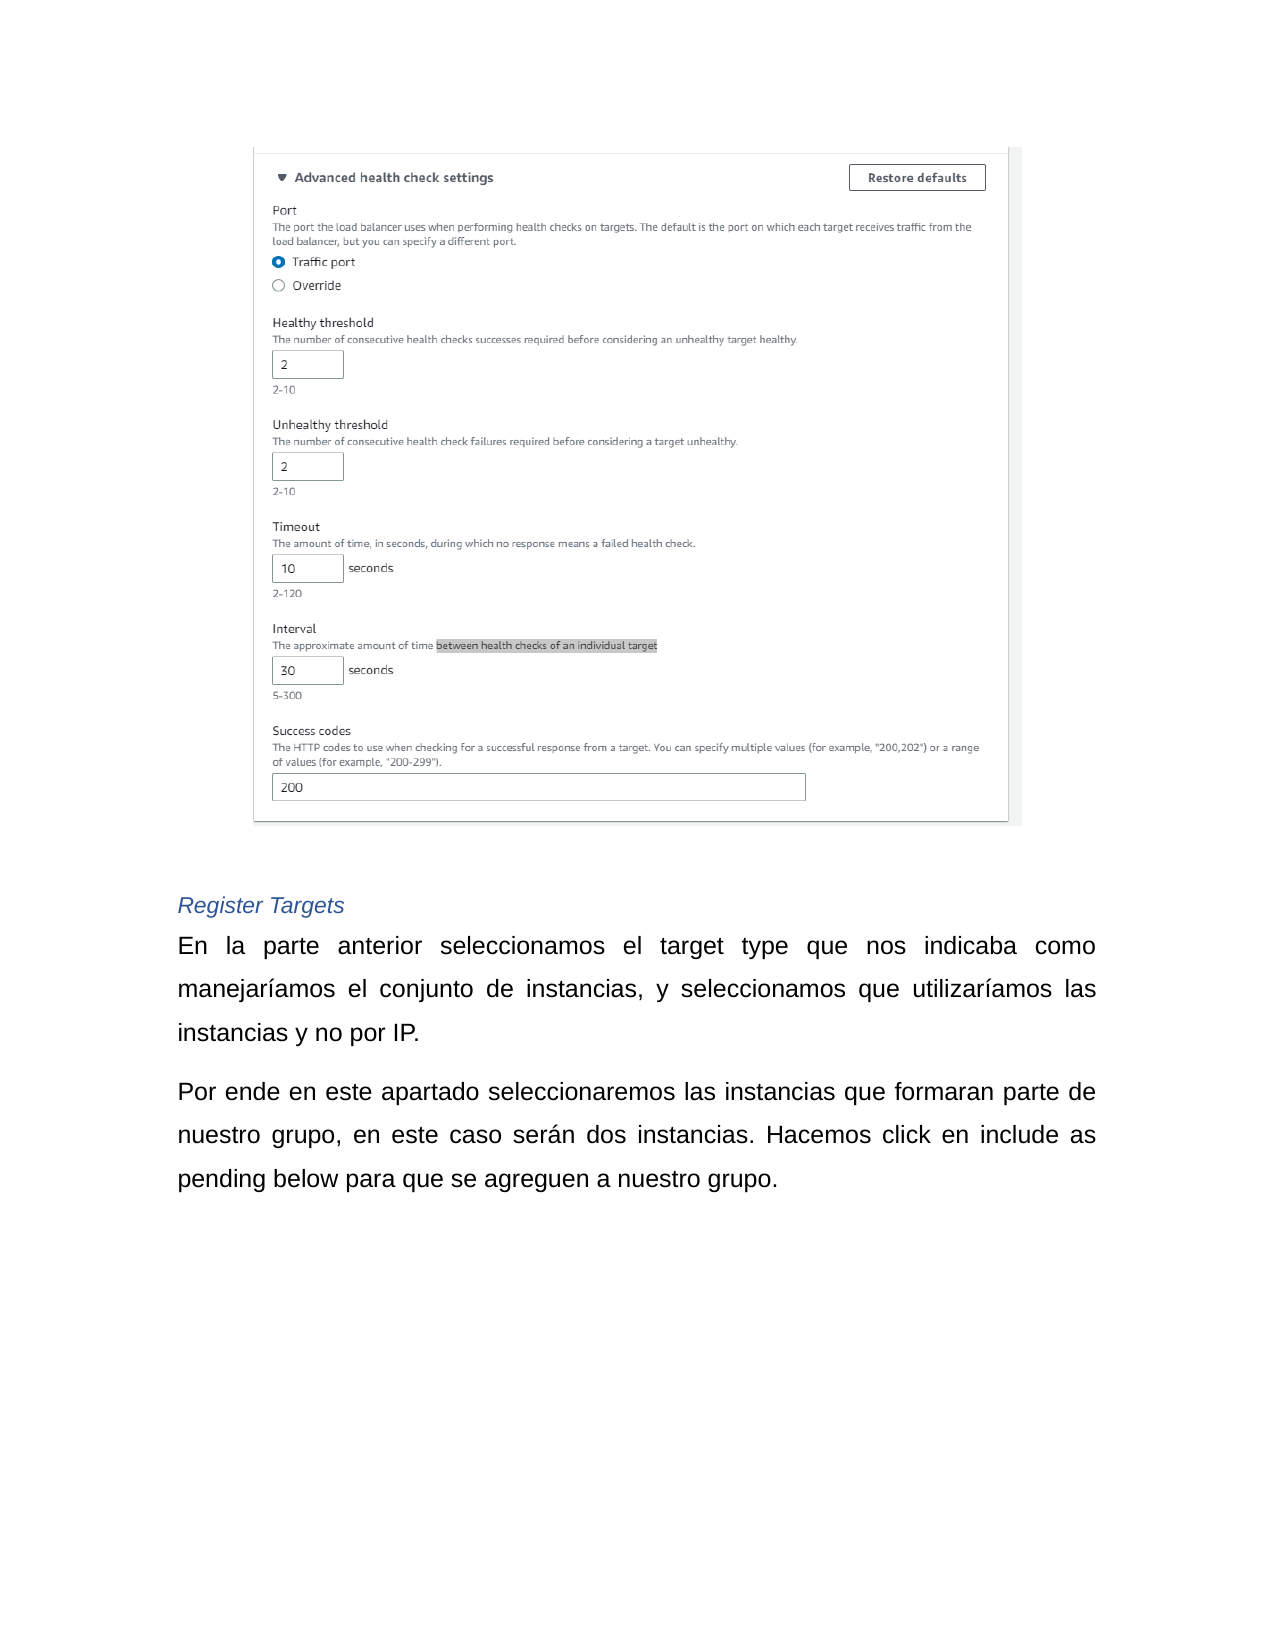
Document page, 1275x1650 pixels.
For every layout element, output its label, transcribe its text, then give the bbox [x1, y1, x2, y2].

subtitle Register Targets [177, 892, 1098, 918]
text En la parte anterior seleccionamos el target type que nos indicaba como manejaríamos el conjunto de instancias, y seleccionamos que utilizaríamos las instancias y no por IP. [177, 931, 1098, 1046]
picture [253, 147, 1022, 826]
text Por ende en este apartado seleccionaremos las instancias que formaran parte de nuestro grupo, en este caso serán dos instancias. Hacemos click en include as pending below para que se agreguen a nuestro grupo. [177, 1077, 1098, 1192]
